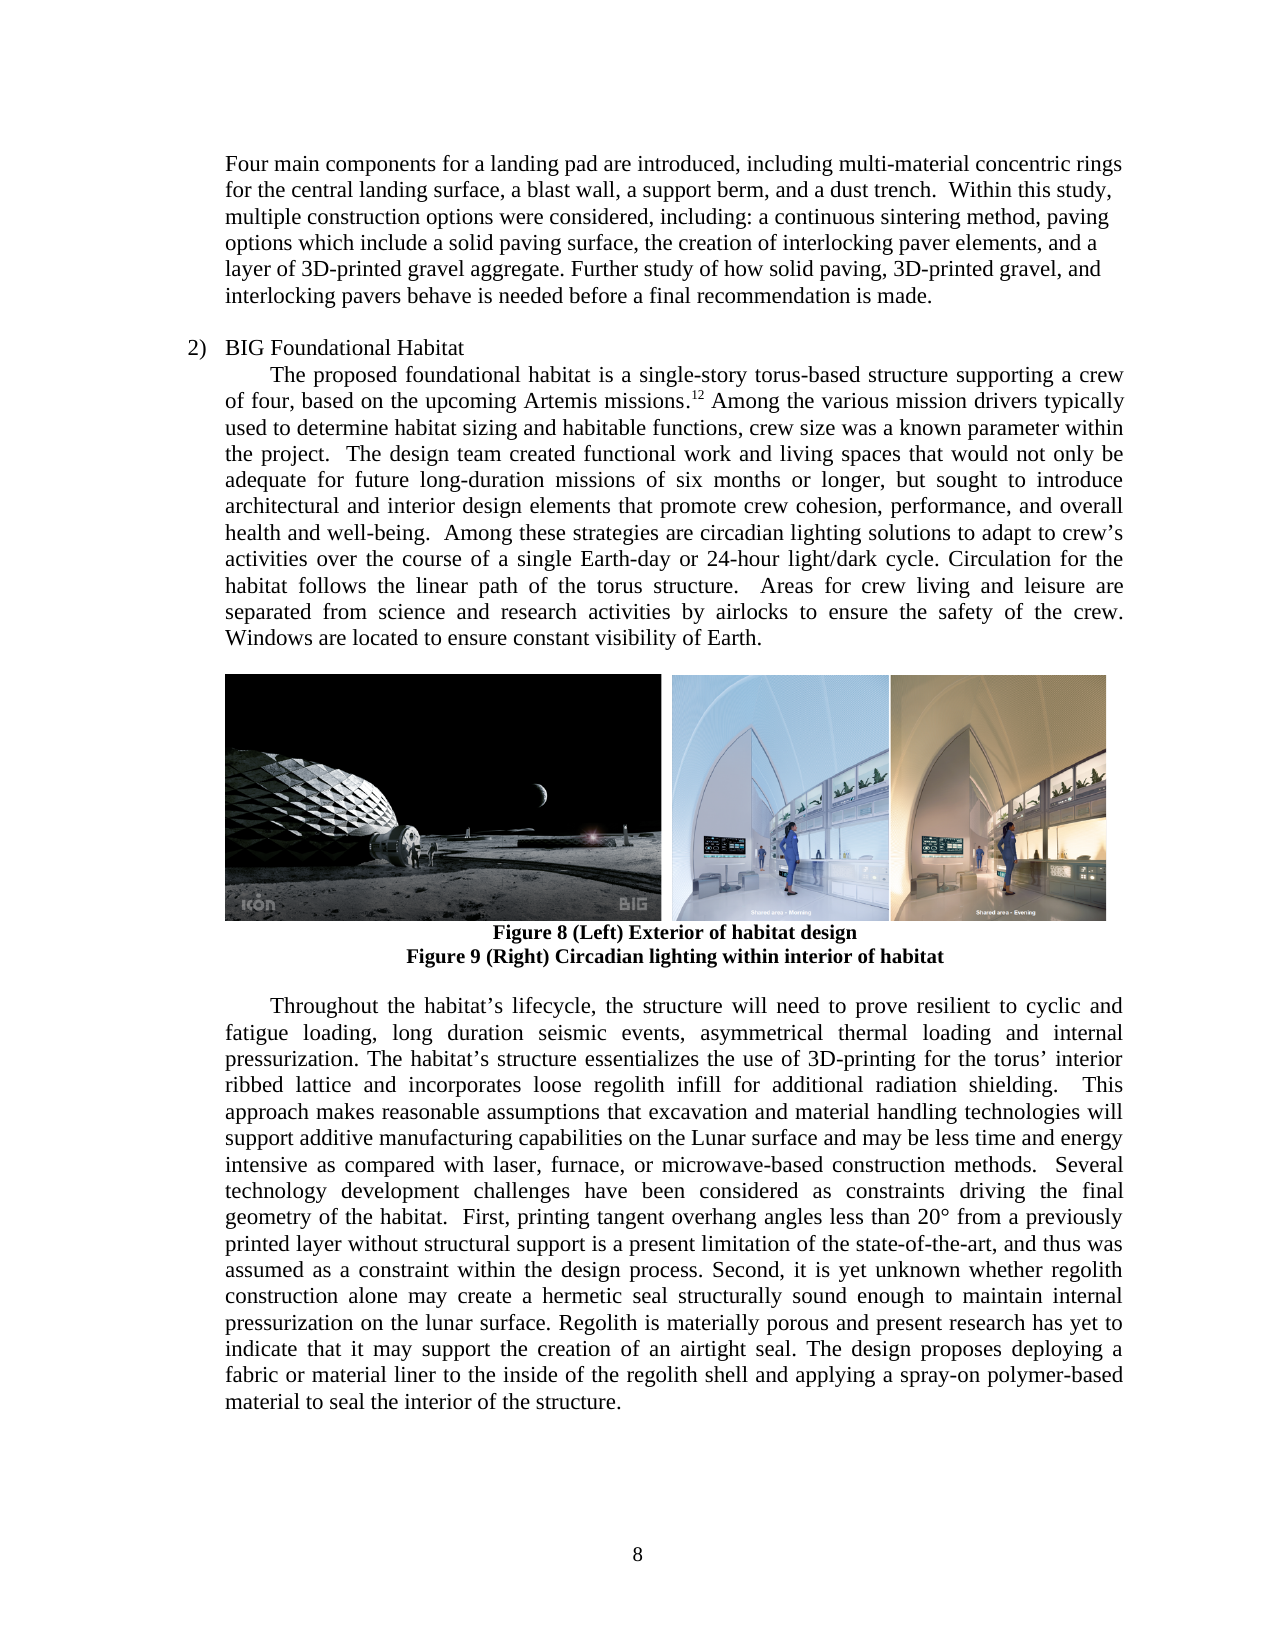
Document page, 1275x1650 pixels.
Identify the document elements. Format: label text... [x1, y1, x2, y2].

text The proposed foundational habitat is a single-story torus-based structure supporting a crew of four, based on the upcoming Artemis missions.12 Among the various mission drivers typically used to determine habitat sizing and habitable functions, crew size was a known parameter within the project. The design team created functional work and living spaces that would not only be adequate for future long-duration missions of six months or longer, but sought to introduce architectural and interior design elements that promote crew cohesion, performance, and overall health and well-being. Among these strategies are circadian lighting solutions to adapt to crew’s activities over the course of a single Earth-day or 24-hour light/dark cycle. Circulation for the habitat follows the linear path of the torus structure. Areas for crew living and leisure are separated from science and research activities by airlocks to ensure the safety of the crew. Windows are located to ensure constant visibility of Earth. [225, 361, 1125, 651]
picture [672, 675, 1107, 921]
list Figure 8 (Left) Exterior of habitat design [225, 920, 1125, 944]
text Throughout the habitat’s lifecycle, the structure will need to prove resilient to cyclic and fatigue loading, long duration seismic events, asymmetrical thermal loading and internal pressurization. The habitat’s structure essentializes the use of 3D-printing for the torus’ interior ribbed lattice and incorporates loose regolith infill for additional radiation shielding. This approach makes reasonable assumptions that excavation and material handling technologies will support additive manufacturing capabilities on the Lunar surface and may be less time and energy intensive as compared with laser, furnace, or microwave-based construction methods. Several technology development challenges have been considered as constraints driving the final geometry of the habitat. First, printing tangent overhang angles less than 20° from a previously printed layer without structural support is a present limitation of the state-of-the-art, and thus was assumed as a constraint within the design process. Second, it is yet unknown whether regolith construction alone may create a hermetic seal structurally sound enough to maintain internal pressurization on the lunar surface. Regolith is materially porous and present research has yet to indicate that it may support the creation of an airtight seal. The design proposes deploying a fabric or material liner to the inside of the regolith shell and applying a spray-on polymer-based material to seal the interior of the structure. [225, 992, 1125, 1414]
list Figure 9 (Right) Circadian lighting within interior of habitat [225, 944, 1125, 968]
picture [225, 674, 662, 921]
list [225, 150, 1125, 308]
list BIG Foundational Habitat [187, 334, 1125, 361]
